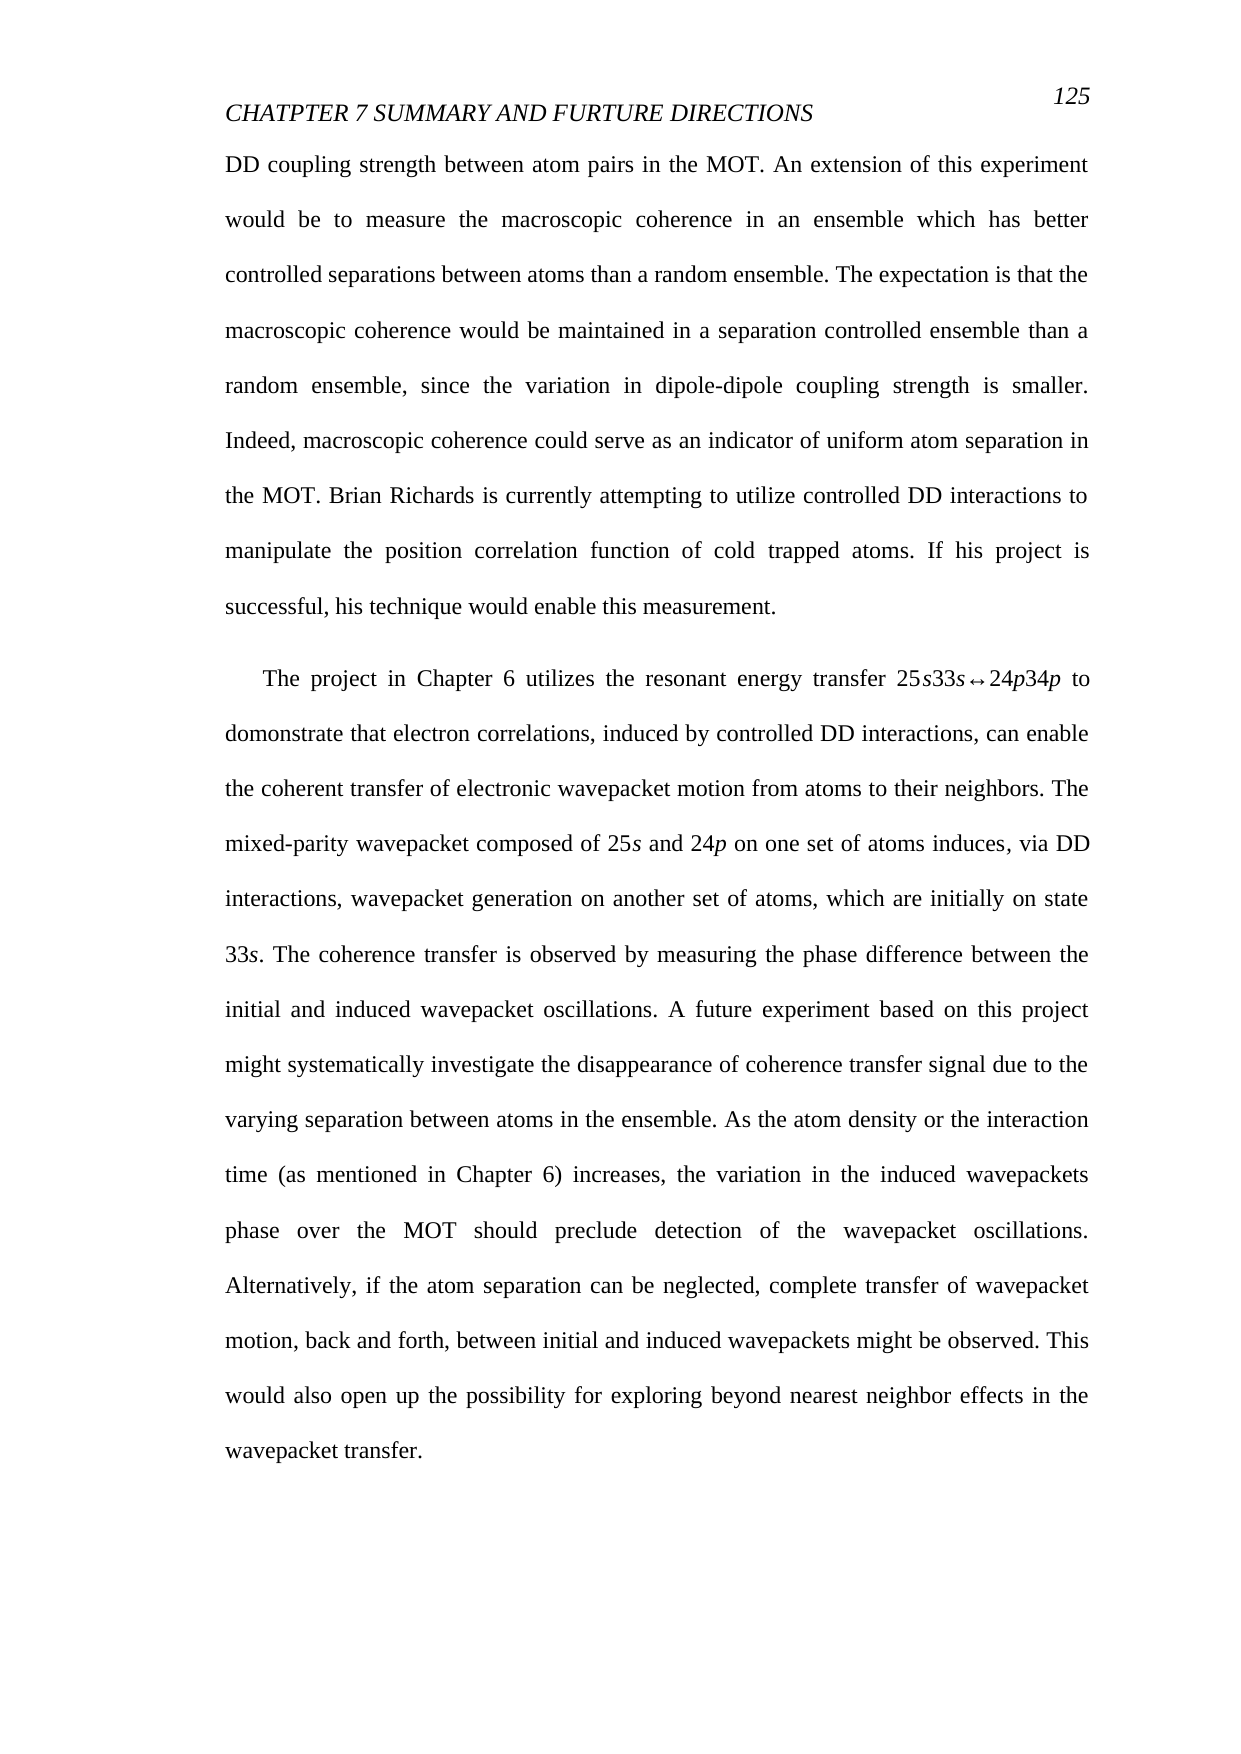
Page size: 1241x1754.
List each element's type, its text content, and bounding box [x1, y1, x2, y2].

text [225, 150, 1090, 619]
text The project in Chapter 6 utilizes the resonant energy transfer 25s33s↔24p34p to domonstrate that electron correlations, induced by controlled DD interactions, can enable the coherent transfer of electronic wavepacket motion from atoms to their neighbors. The mixed-parity wavepacket composed of 25s and 24p on one set of atoms induces, via DD interactions, wavepacket generation on another set of atoms, which are initially on state 33s. The coherence transfer is observed by measuring the phase difference between the initial and induced wavepacket oscillations. A future experiment based on this project might systematically investigate the disappearance of coherence transfer signal due to the varying separation between atoms in the ensemble. As the atom density or the interaction time (as mentioned in Chapter 6) increases, the variation in the induced wavepackets phase over the MOT should preclude detection of the wavepacket oscillations. Alternatively, if the atom separation can be neglected, complete transfer of wavepacket motion, back and forth, between initial and induced wavepackets might be observed. This would also open up the possibility for exploring beyond nearest neighbor effects in the wavepacket transfer. [225, 663, 1090, 1464]
